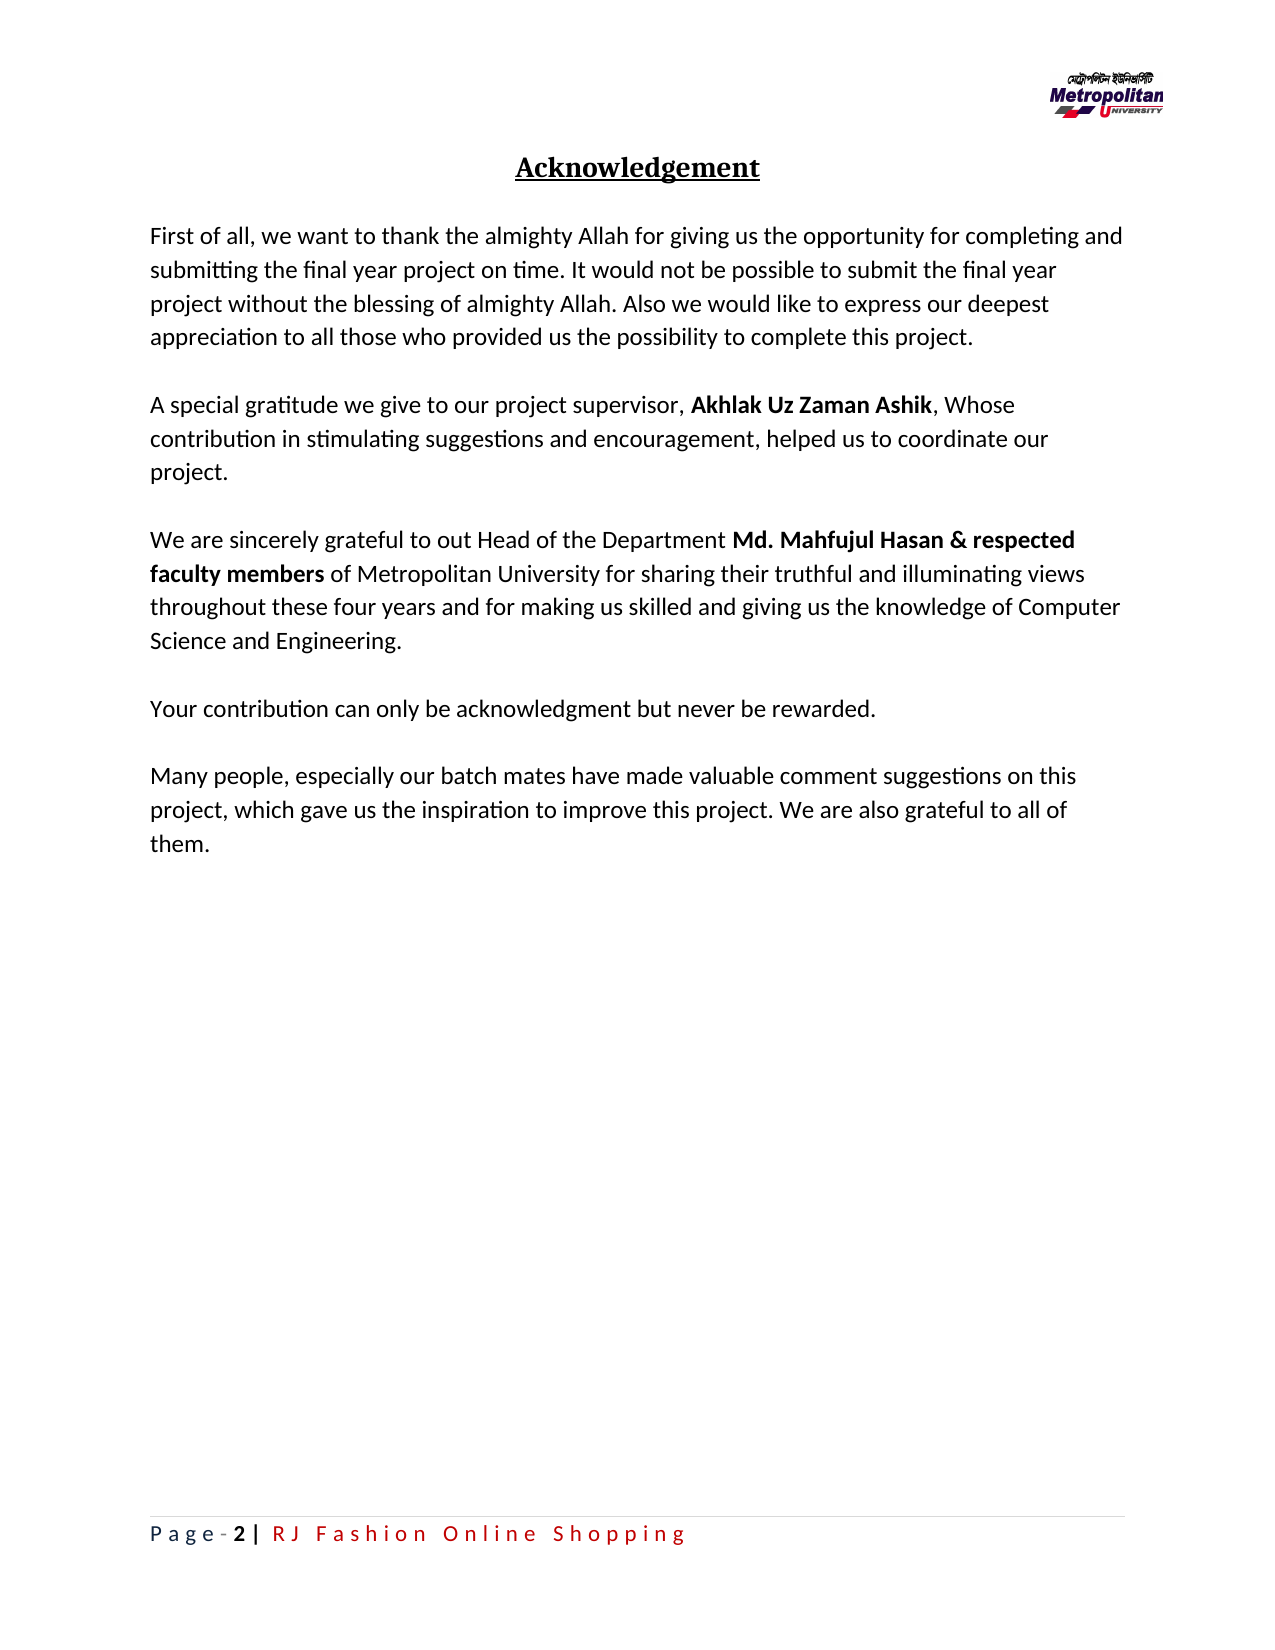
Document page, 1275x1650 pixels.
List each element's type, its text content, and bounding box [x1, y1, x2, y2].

text A special gratitude we give to our project supervisor, Akhlak Uz Zaman Ashik, Whose contribution in stimulating suggestions and encouragement, helped us to coordinate our project. [150, 386, 1125, 487]
text First of all, we want to thank the almighty Allah for giving us the opportunity for completing and submitting the final year project on time. It would not be possible to submit the final year project without the blessing of almighty Allah. Also we would like to express our deepest appreciation to all those who provided us the possibility to complete this project. [150, 217, 1125, 352]
text We are sincerely grateful to out Head of the Department Md. Mahfujul Hasan & respected faculty members of Metropolitan University for sharing their truthful and illuminating views throughout these four years and for making us skilled and giving us the knowledge of Computer Science and Engineering. [150, 521, 1125, 656]
picture [1050, 72, 1163, 118]
text Many people, especially our batch mates have made valuable comment suggestions on this project, which gave us the inspiration to improve this project. We are also grateful to all of them. [150, 757, 1125, 859]
text Your contribution can only be acknowledgment but never be rewarded. [150, 690, 1125, 724]
text Acknowledgement [150, 150, 1125, 184]
